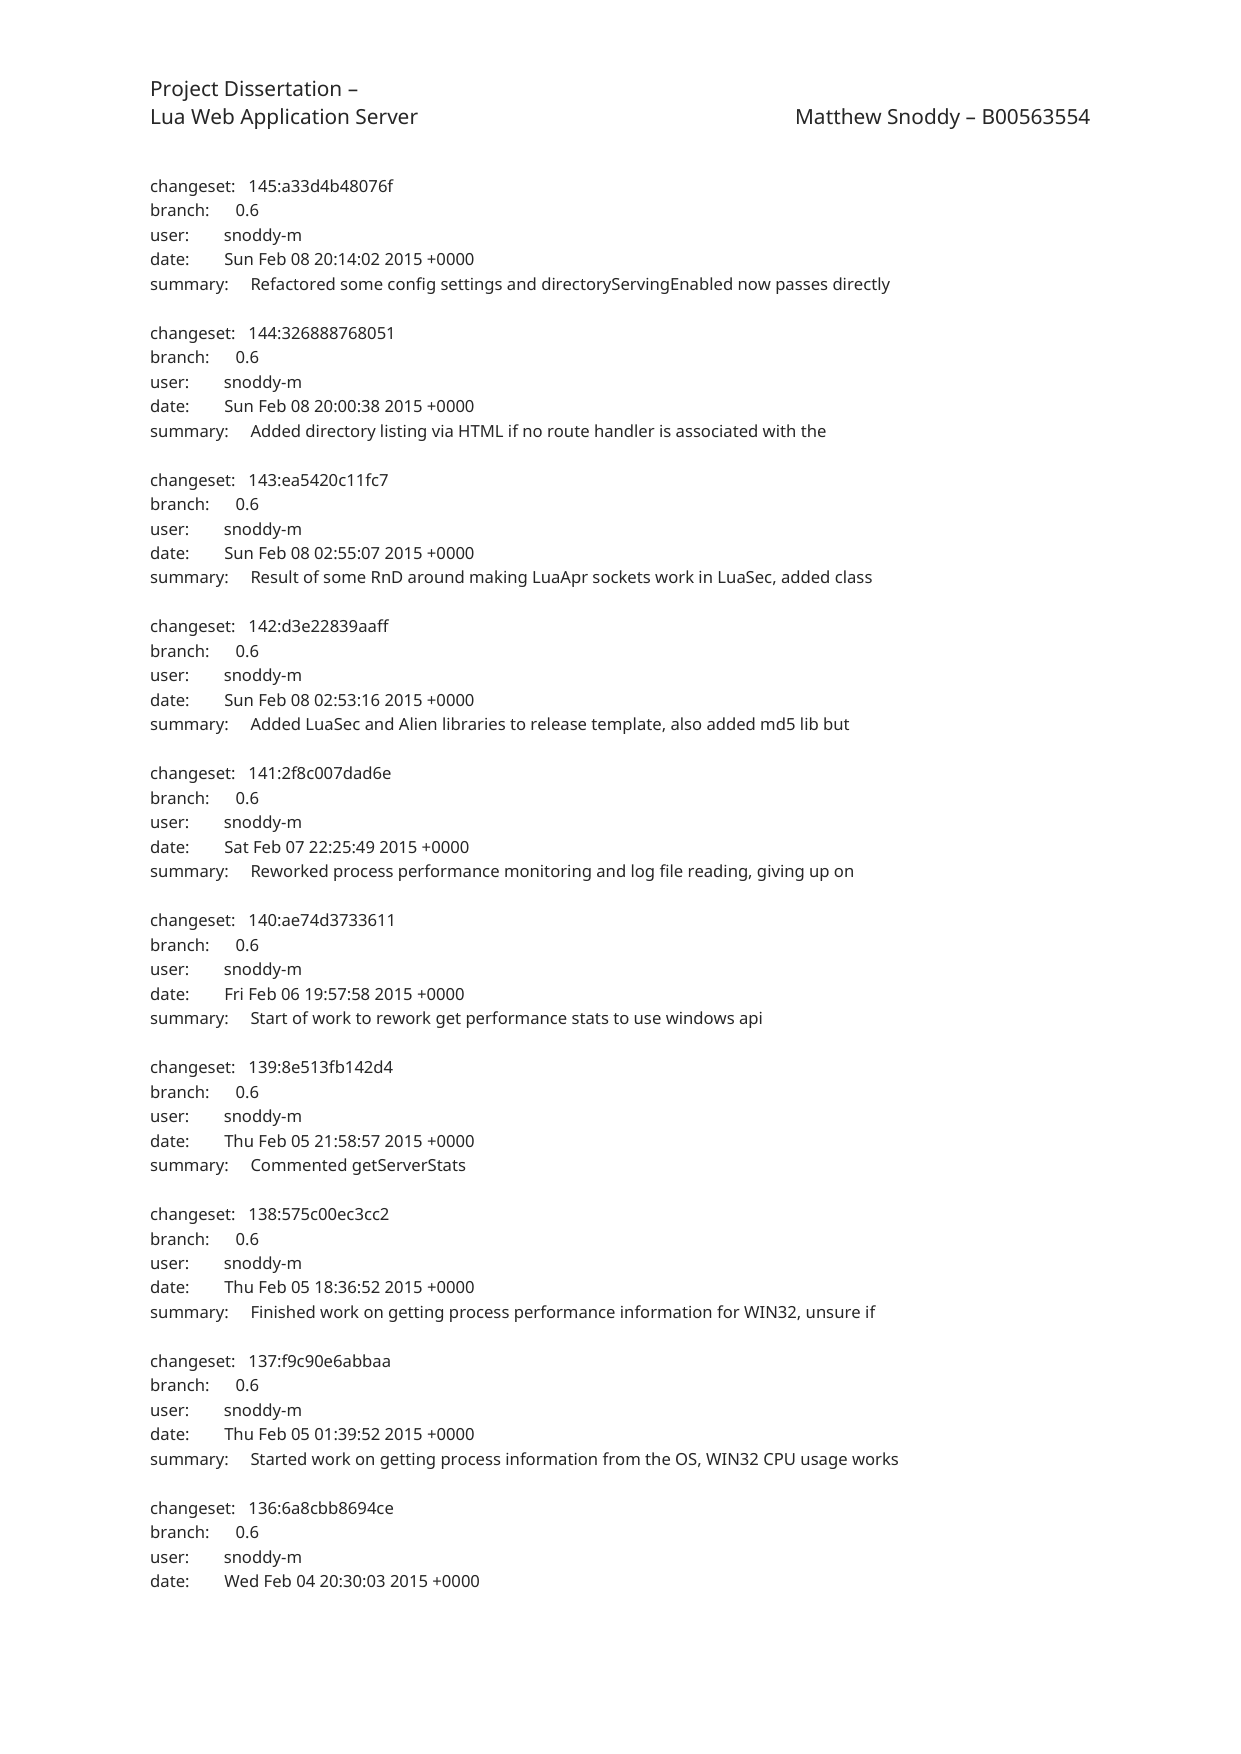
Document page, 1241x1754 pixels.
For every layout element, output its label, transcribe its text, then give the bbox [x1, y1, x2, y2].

text date: Thu Feb 05 21:58:57 2015 +0000 [150, 1129, 1090, 1152]
text changeset: 141:2f8c007dad6e [150, 762, 1090, 785]
text branch: 0.6 [150, 639, 1090, 662]
text user: snoddy-m [150, 517, 1090, 540]
text branch: 0.6 [150, 493, 1090, 515]
text summary: Result of some RnD around making LuaApr sockets work in LuaSec, added class [150, 566, 1090, 589]
text summary: Commented getServerStats [150, 1154, 1090, 1176]
text summary: Started work on getting process information from the OS, WIN32 CPU usage works [150, 1447, 1090, 1470]
text date: Wed Feb 04 20:30:03 2015 +0000 [150, 1570, 1090, 1592]
text changeset: 137:f9c90e6abbaa [150, 1349, 1090, 1372]
text branch: 0.6 [150, 1080, 1090, 1103]
text user: snoddy-m [150, 1252, 1090, 1274]
text date: Sun Feb 08 02:53:16 2015 +0000 [150, 688, 1090, 711]
text user: snoddy-m [150, 1398, 1090, 1421]
text user: snoddy-m [150, 811, 1090, 834]
text changeset: 136:6a8cbb8694ce [150, 1496, 1090, 1519]
text date: Sun Feb 08 20:14:02 2015 +0000 [150, 248, 1090, 271]
text summary: Reworked process performance monitoring and log file reading, giving up on [150, 860, 1090, 883]
text date: Fri Feb 06 19:57:58 2015 +0000 [150, 982, 1090, 1005]
text changeset: 140:ae74d3733611 [150, 909, 1090, 932]
text changeset: 143:ea5420c11fc7 [150, 468, 1090, 491]
text date: Sun Feb 08 20:00:38 2015 +0000 [150, 395, 1090, 417]
text changeset: 144:326888768051 [150, 321, 1090, 344]
text branch: 0.6 [150, 786, 1090, 809]
text user: snoddy-m [150, 664, 1090, 687]
text date: Thu Feb 05 01:39:52 2015 +0000 [150, 1423, 1090, 1446]
text user: snoddy-m [150, 223, 1090, 246]
text summary: Added LuaSec and Alien libraries to release template, also added md5 lib but [150, 713, 1090, 736]
text summary: Start of work to rework get performance stats to use windows api [150, 1007, 1090, 1029]
text branch: 0.6 [150, 346, 1090, 368]
text branch: 0.6 [150, 1374, 1090, 1397]
text changeset: 145:a33d4b48076f [150, 174, 1090, 197]
text branch: 0.6 [150, 1521, 1090, 1543]
text user: snoddy-m [150, 958, 1090, 981]
text summary: Refactored some config settings and directoryServingEnabled now passes directly [150, 272, 1090, 295]
text summary: Finished work on getting process performance information for WIN32, unsure if [150, 1301, 1090, 1323]
text changeset: 142:d3e22839aaff [150, 615, 1090, 638]
text branch: 0.6 [150, 199, 1090, 222]
text changeset: 138:575c00ec3cc2 [150, 1203, 1090, 1225]
text user: snoddy-m [150, 1545, 1090, 1568]
text user: snoddy-m [150, 1105, 1090, 1127]
text date: Sat Feb 07 22:25:49 2015 +0000 [150, 835, 1090, 858]
text user: snoddy-m [150, 370, 1090, 393]
text date: Sun Feb 08 02:55:07 2015 +0000 [150, 542, 1090, 564]
text summary: Added directory listing via HTML if no route handler is associated with the [150, 419, 1090, 442]
text branch: 0.6 [150, 1227, 1090, 1250]
text changeset: 139:8e513fb142d4 [150, 1056, 1090, 1078]
text date: Thu Feb 05 18:36:52 2015 +0000 [150, 1276, 1090, 1299]
text branch: 0.6 [150, 933, 1090, 956]
